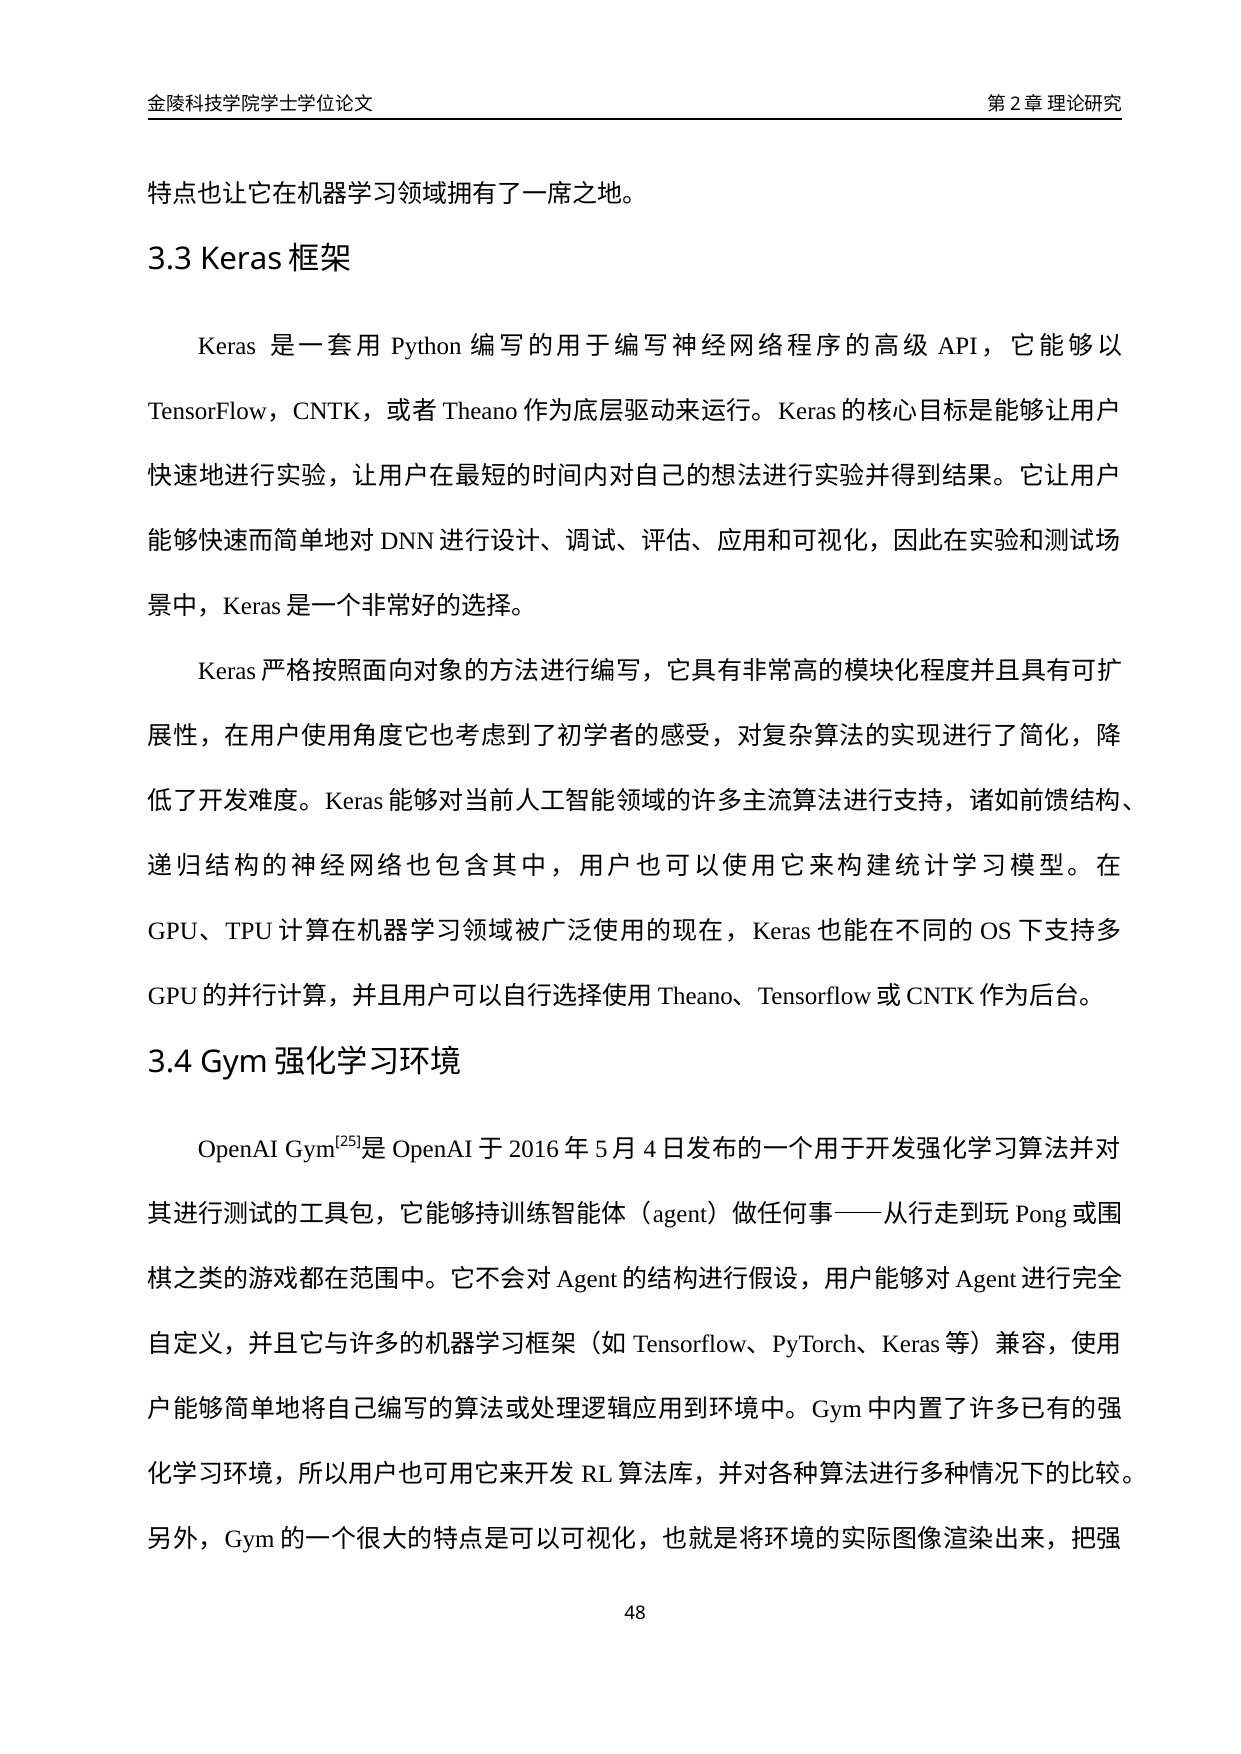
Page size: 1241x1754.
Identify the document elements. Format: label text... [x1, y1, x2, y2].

subtitle 3.3 Keras框架 [148, 224, 1122, 289]
subtitle 3.4 Gym强化学习环境 [148, 1026, 1122, 1091]
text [148, 159, 1122, 224]
text Keras严格按照面向对象的方法进行编写，它具有非常高的模块化程度并且具有可扩展性，在用户使用角度它也考虑到了初学者的感受，对复杂算法的实现进行了简化，降低了开发难度。Keras能够对当前人工智能领域的许多主流算法进行支持，诸如前馈结构、递归结构的神经网络也包含其中，用户也可以使用它来构建统计学习模型。在GPU、TPU计算在机器学习领域被广泛使用的现在，Keras也能在不同的OS下支持多GPU的并行计算，并且用户可以自行选择使用Theano、Tensorflow或CNTK作为后台。 [148, 636, 1122, 1026]
text Keras 是一套用Python编写的用于编写神经网络程序的高级API，它能够以 TensorFlow，CNTK，或者Theano作为底层驱动来运行。Keras的核心目标是能够让用户快速地进行实验，让用户在最短的时间内对自己的想法进行实验并得到结果。它让用户能够快速而简单地对DNN进行设计、调试、评估、应用和可视化，因此在实验和测试场景中，Keras是一个非常好的选择。 [148, 311, 1122, 636]
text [148, 1114, 1122, 1569]
